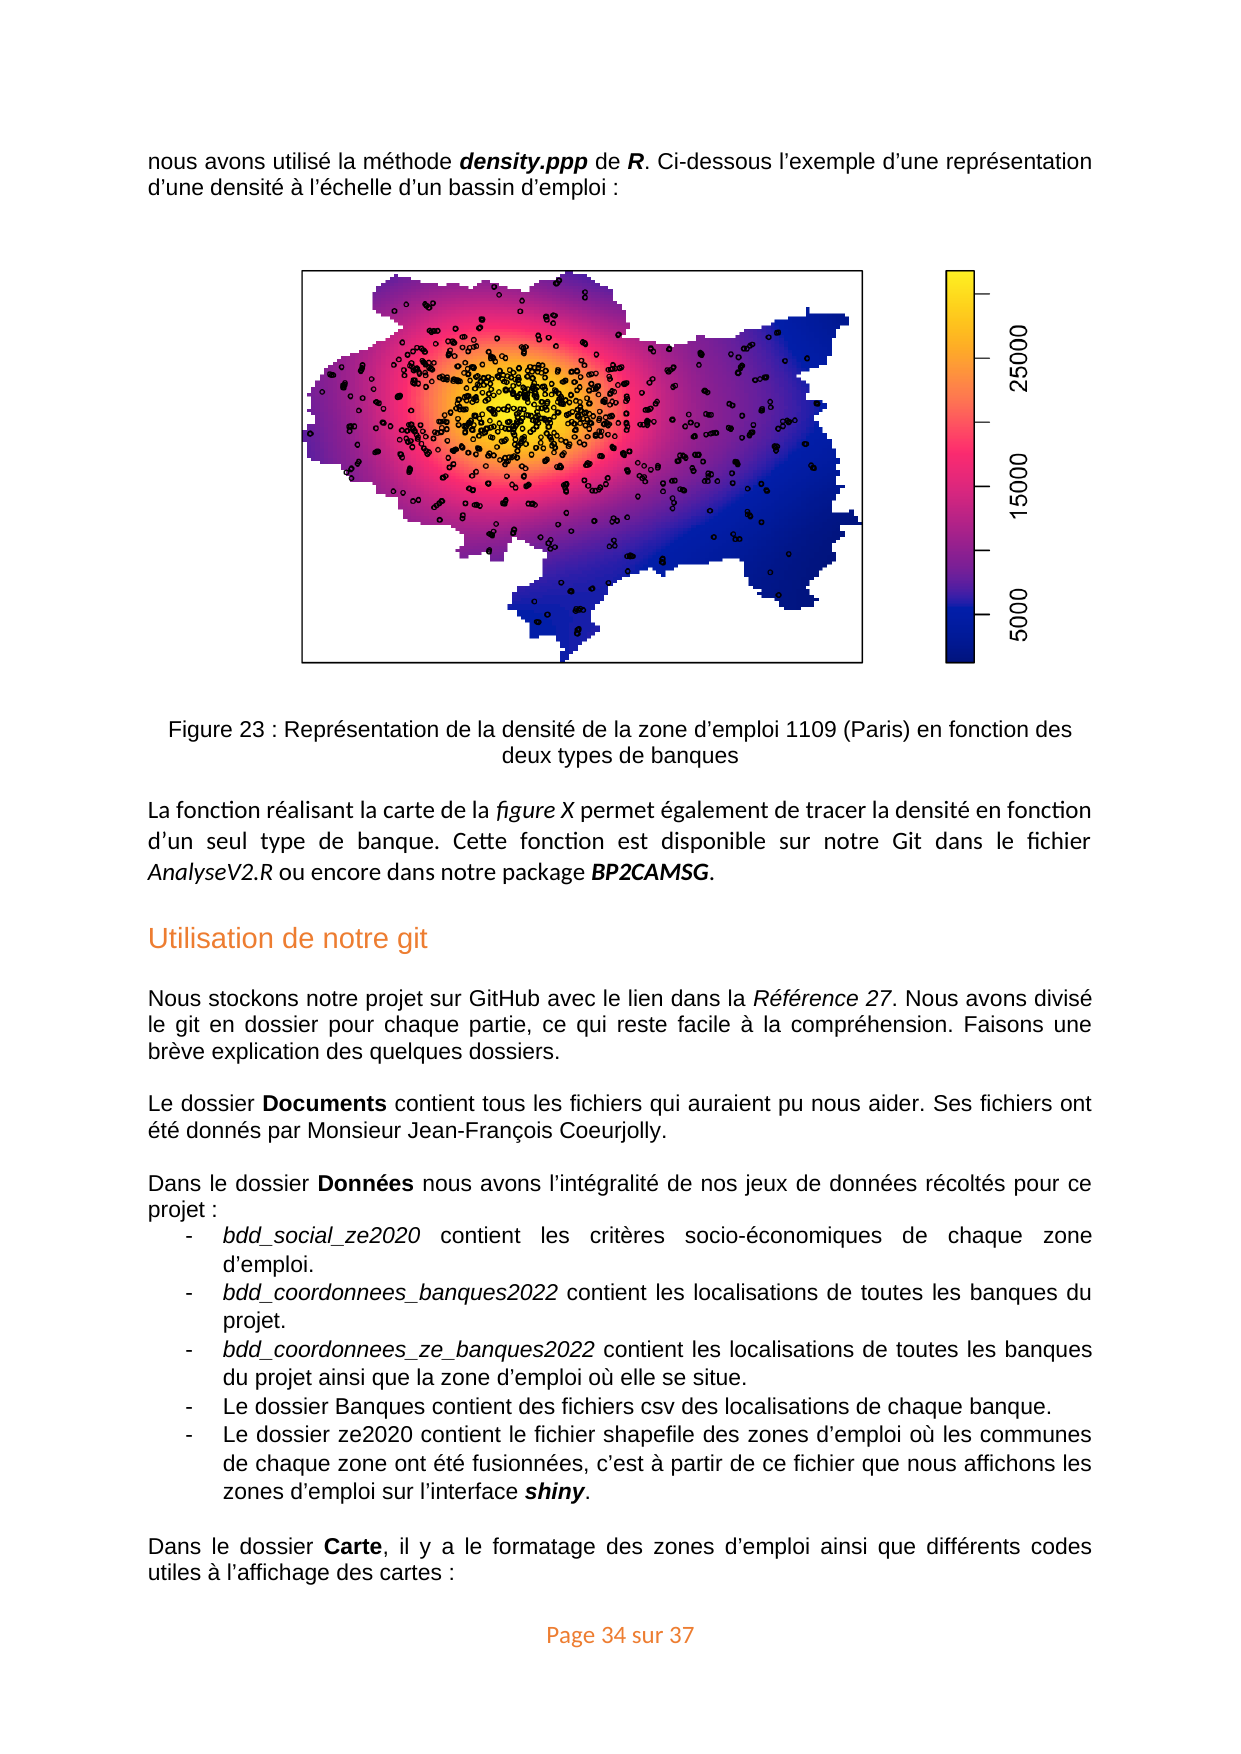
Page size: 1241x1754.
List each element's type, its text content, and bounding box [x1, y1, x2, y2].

list bdd_social_ze2020 contient les critères socio-économiques de chaque zone d’emploi. [185, 1222, 1093, 1277]
list bdd_coordonnees_banques2022 contient les localisations de toutes les banques du projet. [185, 1279, 1093, 1334]
subtitle Utilisation de notre git [148, 921, 1093, 954]
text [148, 148, 1093, 200]
text La fonction réalisant la carte de la figure X permet également de tracer la densité en fonction d’un seul type de banque. Cette fonction est disponible sur notre Git dans le fichier AnalyseV2.R ou encore dans notre package BP2CAMSG. [148, 795, 1093, 886]
picture [147, 226, 1093, 716]
text Dans le dossier Données nous avons l’intégralité de nos jeux de données récoltés pour ce projet : [148, 1169, 1093, 1222]
text Le dossier Documents contient tous les fichiers qui auraient pu nous aider. Ses fichiers ont été donnés par Monsieur Jean-François Coeurjolly. [148, 1090, 1093, 1143]
list Le dossier Banques contient des fichiers csv des localisations de chaque banque. [185, 1393, 1093, 1419]
text Nous stockons notre projet sur GitHub avec le lien dans la Référence 27. Nous avons divisé le git en dossier pour chaque partie, ce qui reste facile à la compréhension. Faisons une brève explication des quelques dossiers. [148, 985, 1093, 1064]
text Figure 23 : Représentation de la densité de la zone d’emploi 1109 (Paris) en fonction des deux types de banques [148, 716, 1093, 768]
list bdd_coordonnees_ze_banques2022 contient les localisations de toutes les banques du projet ainsi que la zone d’emploi où elle se situe. [185, 1336, 1093, 1391]
text Dans le dossier Carte, il y a le formatage des zones d’emploi ainsi que différents codes utiles à l’affichage des cartes : [148, 1533, 1093, 1586]
list Le dossier ze2020 contient le fichier shapefile des zones d’emploi où les communes de chaque zone ont été fusionnées, c’est à partir de ce fichier que nous affichons les zones d’emploi sur l’interface shiny. [185, 1421, 1093, 1504]
